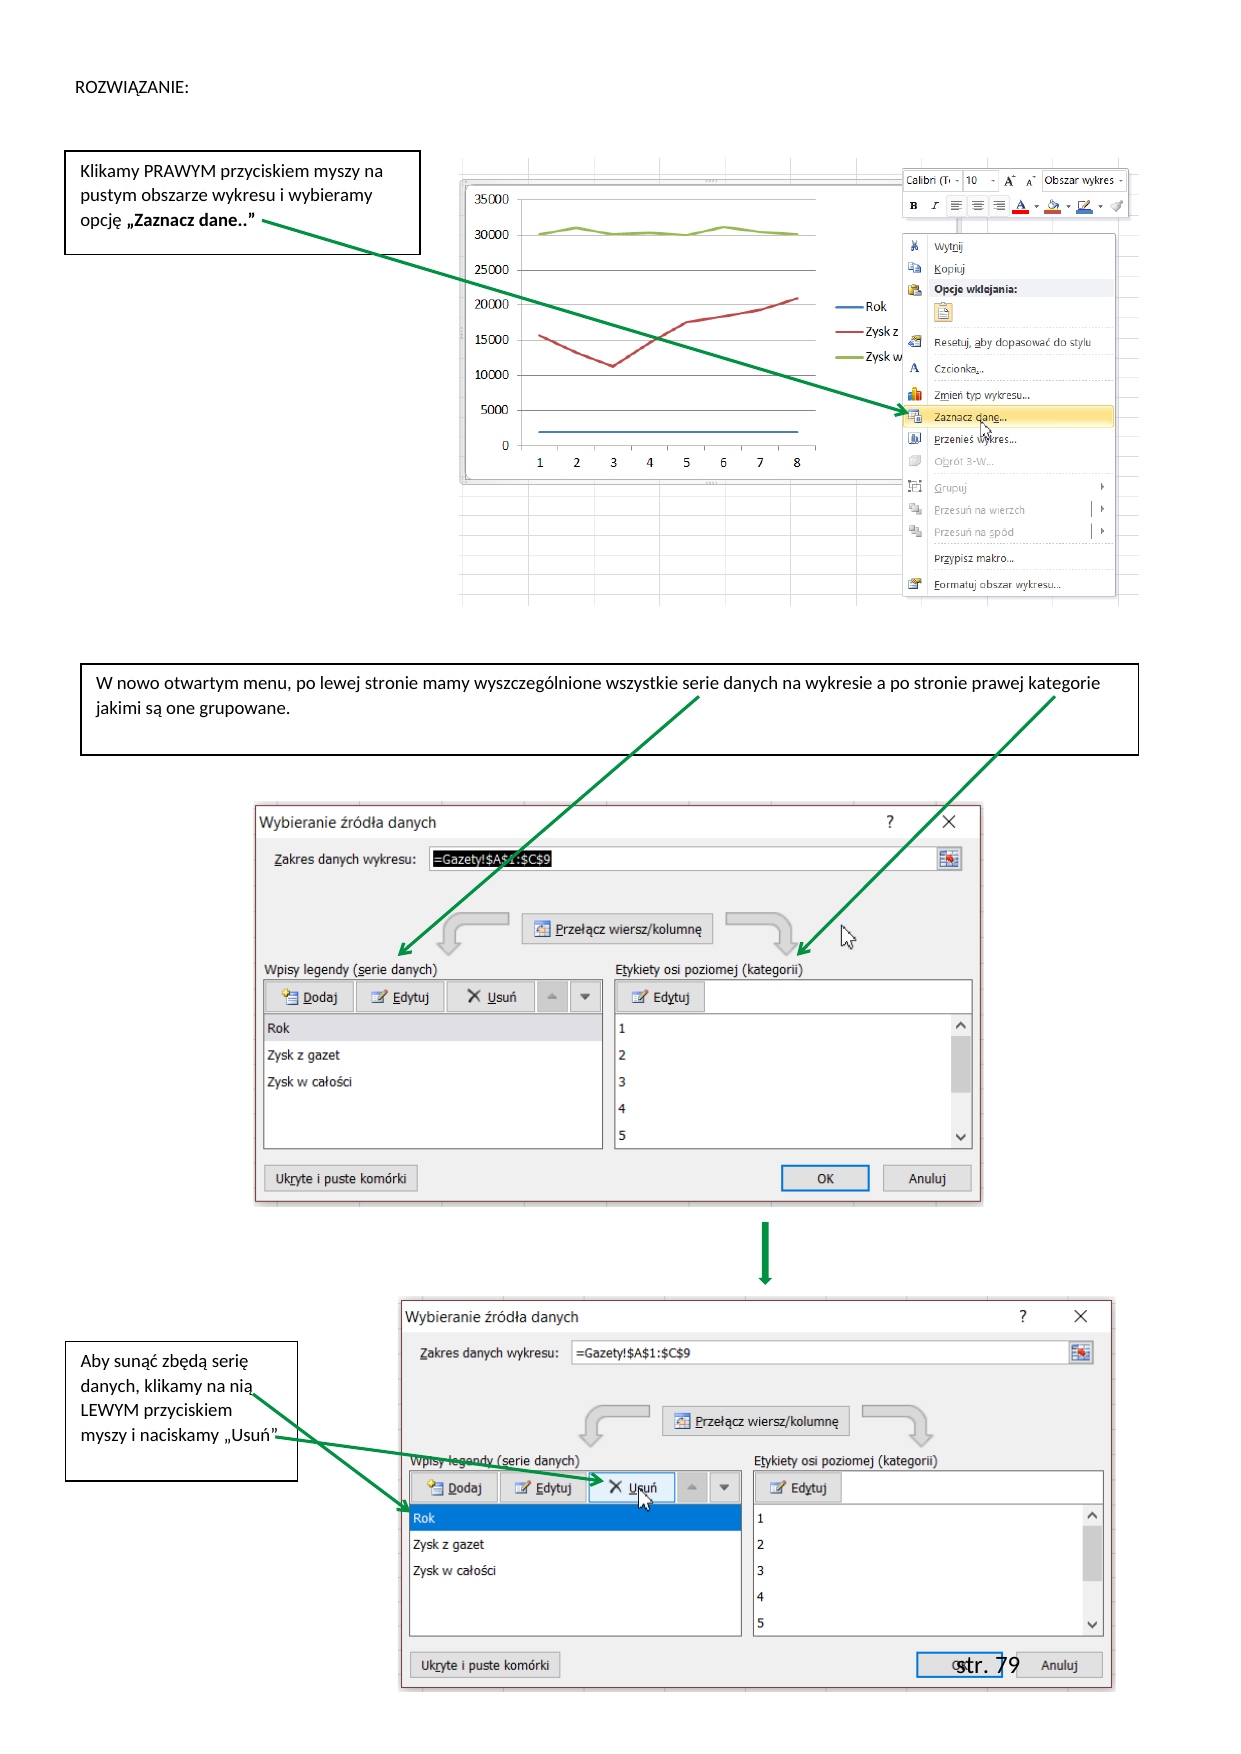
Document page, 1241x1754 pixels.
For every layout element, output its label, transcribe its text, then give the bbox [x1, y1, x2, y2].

picture [253, 801, 984, 1207]
picture [458, 158, 1139, 606]
picture [397, 1296, 1116, 1692]
text ROZWIĄZANIE: [75, 75, 1165, 98]
